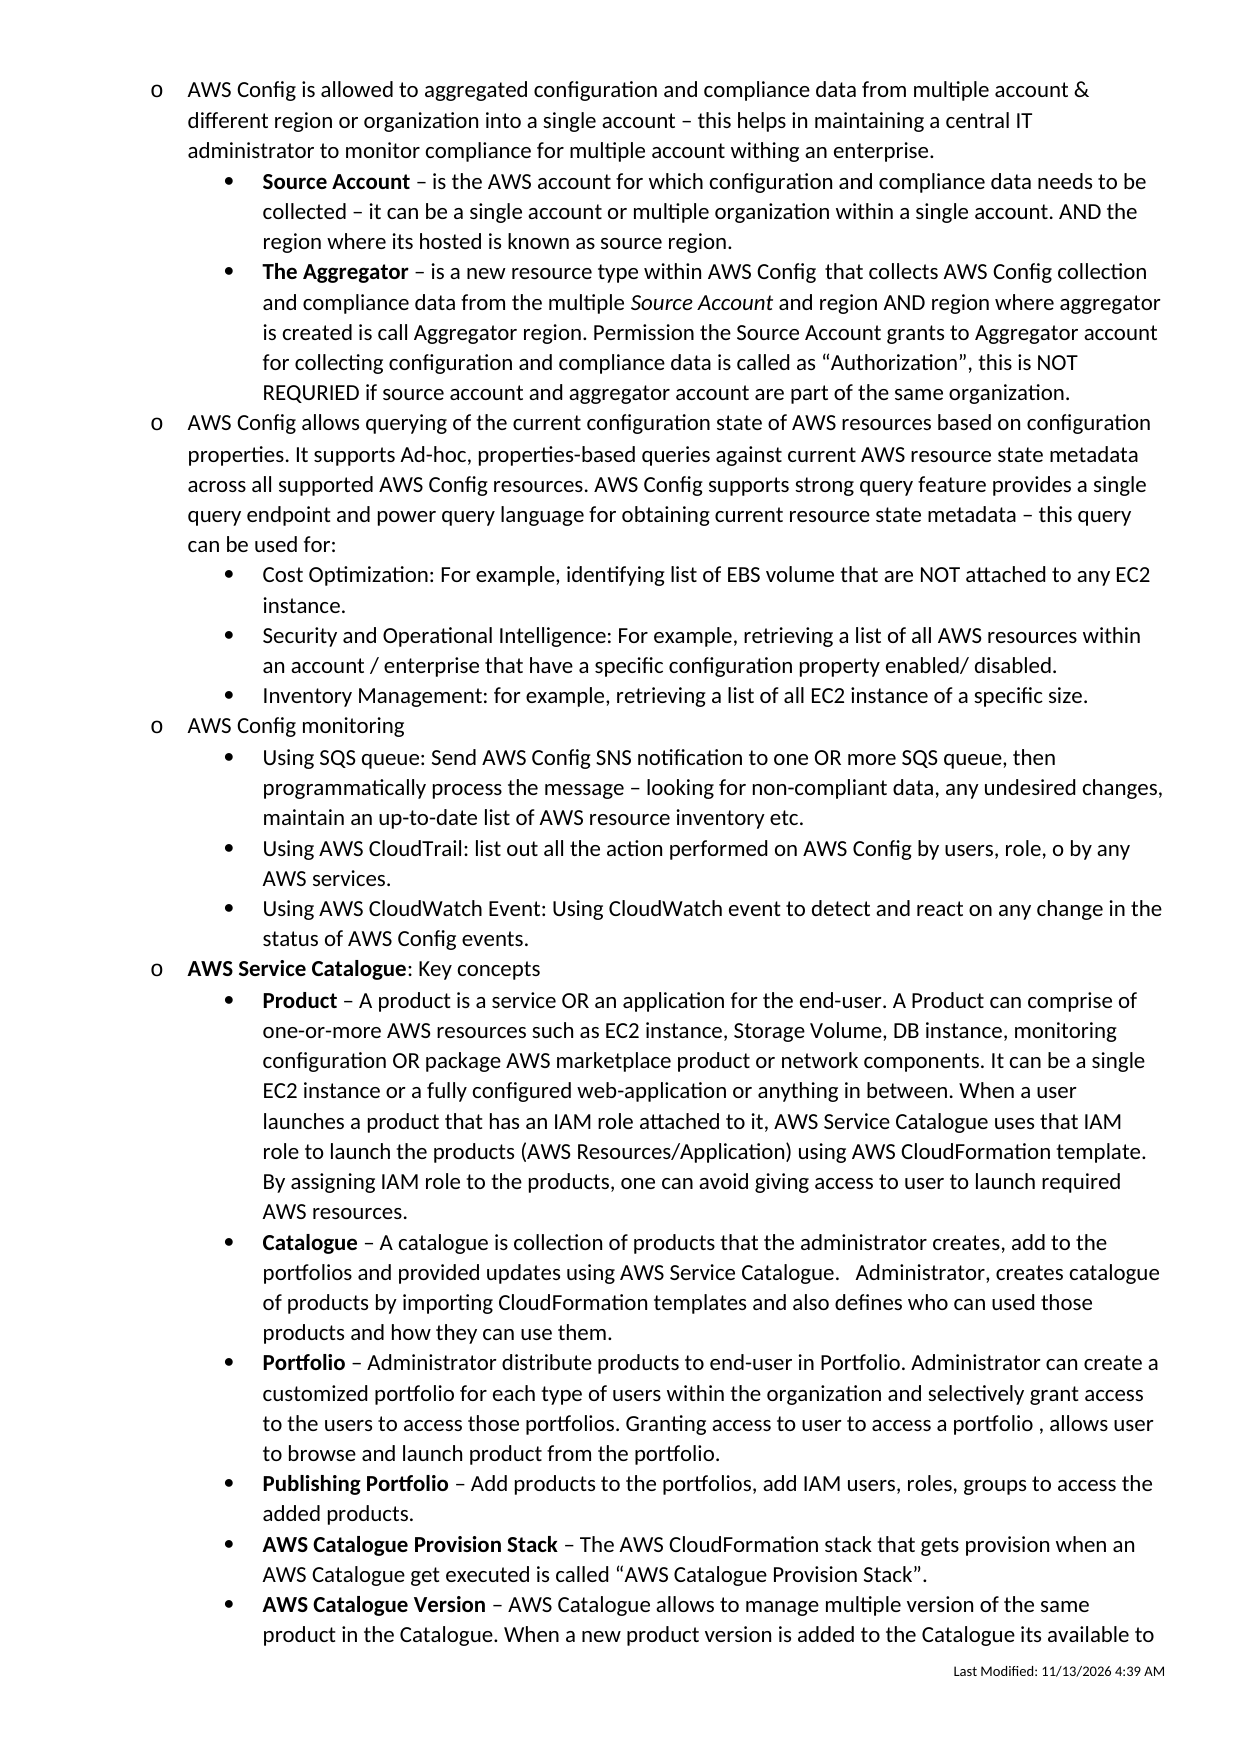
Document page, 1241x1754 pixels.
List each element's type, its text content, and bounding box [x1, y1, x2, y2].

list Using AWS CloudTrail: list out all the action performed on AWS Config by users, role, o by any AWS services. [225, 834, 1165, 892]
list AWS Config is allowed to aggregated configuration and compliance data from multiple account & different region or organization into a single account – this helps in maintaining a central IT administrator to monitor compliance for multiple account withing an enterprise. [150, 75, 1165, 164]
list AWS Config monitoring [150, 712, 1165, 741]
list AWS Config allows querying of the current configuration state of AWS resources based on configuration properties. It supports Ad-hoc, properties-based queries against current AWS resource state metadata across all supported AWS Config resources. AWS Config supports strong query feature provides a single query endpoint and power query language for obtaining current resource state metadata – this query can be used for: [150, 408, 1165, 558]
list Inventory Management: for example, retrieving a list of all EC2 instance of a specific size. [225, 681, 1165, 709]
list Security and Operational Intelligence: For example, retrieving a list of all AWS resources within an account / enterprise that have a specific configuration property enabled/ disabled. [225, 621, 1165, 679]
list Using SQS queue: Send AWS Config SNS notification to one OR more SQS queue, then programmatically process the message – looking for non-compliant data, any undesired changes, maintain an up-to-date list of AWS resource inventory etc. [225, 743, 1165, 832]
list Portfolio – Administrator distribute products to end-user in Portfolio. Administrator can create a customized portfolio for each type of users within the organization and selectively grant access to the users to access those portfolios. Granting access to user to access a portfolio , allows user to browse and launch product from the portfolio. [225, 1348, 1165, 1467]
list AWS Service Catalogue: Key concepts [150, 954, 1165, 984]
list Using AWS CloudWatch Event: Using CloudWatch event to detect and react on any change in the status of AWS Config events. [225, 894, 1165, 952]
list Cost Optimization: For example, identifying list of EBS volume that are NOT attached to any EC2 instance. [225, 561, 1165, 619]
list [225, 1590, 1165, 1648]
list Publishing Portfolio – Add products to the portfolios, add IAM users, roles, groups to access the added products. [225, 1469, 1165, 1528]
list AWS Catalogue Provision Stack – The AWS CloudFormation stack that gets provision when an AWS Catalogue get executed is called “AWS Catalogue Provision Stack”. [225, 1530, 1165, 1588]
list The Aggregator – is a new resource type within AWS Config that collects AWS Config collection and compliance data from the multiple Source Account and region AND region where aggregator is created is call Aggregator region. Permission the Source Account grants to Aggregator account for collecting configuration and compliance data is called as “Authorization”, this is NOT REQURIED if source account and aggregator account are part of the same organization. [225, 257, 1165, 406]
list Catalogue – A catalogue is collection of products that the administrator creates, add to the portfolios and provided updates using AWS Service Catalogue. Administrator, creates catalogue of products by importing CloudFormation templates and also defines who can used those products and how they can use them. [225, 1228, 1165, 1346]
list Source Account – is the AWS account for which configuration and compliance data needs to be collected – it can be a single account or multiple organization within a single account. AND the region where its hosted is known as source region. [225, 167, 1165, 255]
list Product – A product is a service OR an application for the end-user. A Product can comprise of one-or-more AWS resources such as EC2 instance, Storage Volume, DB instance, monitoring configuration OR package AWS marketplace product or network components. It can be a single EC2 instance or a fully configured web-application or anything in between. When a user launches a product that has an IAM role attached to it, AWS Service Catalogue uses that IAM role to launch the products (AWS Resources/Application) using AWS CloudFormation template. By assigning IAM role to the products, one can avoid giving access to user to launch required AWS resources. [225, 986, 1165, 1226]
